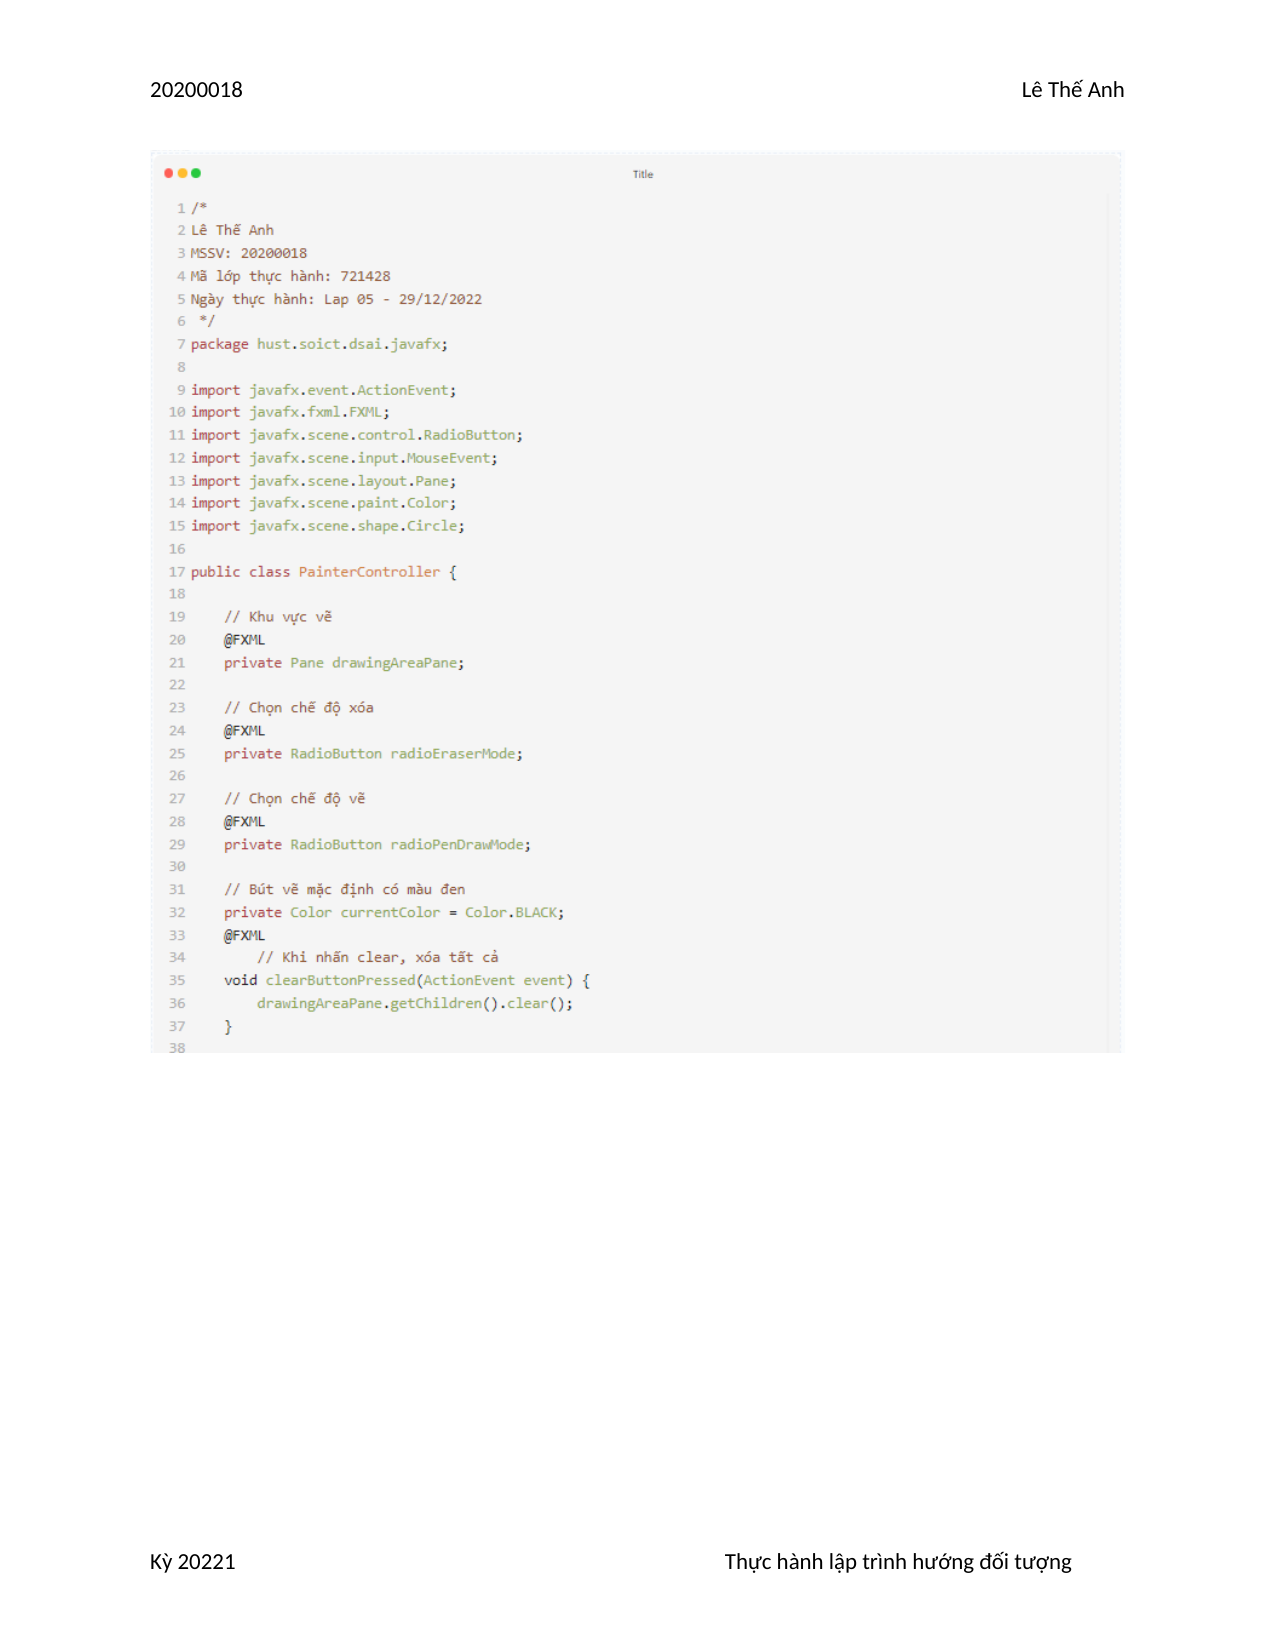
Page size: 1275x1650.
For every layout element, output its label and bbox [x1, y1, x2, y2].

picture [150, 150, 1125, 1053]
